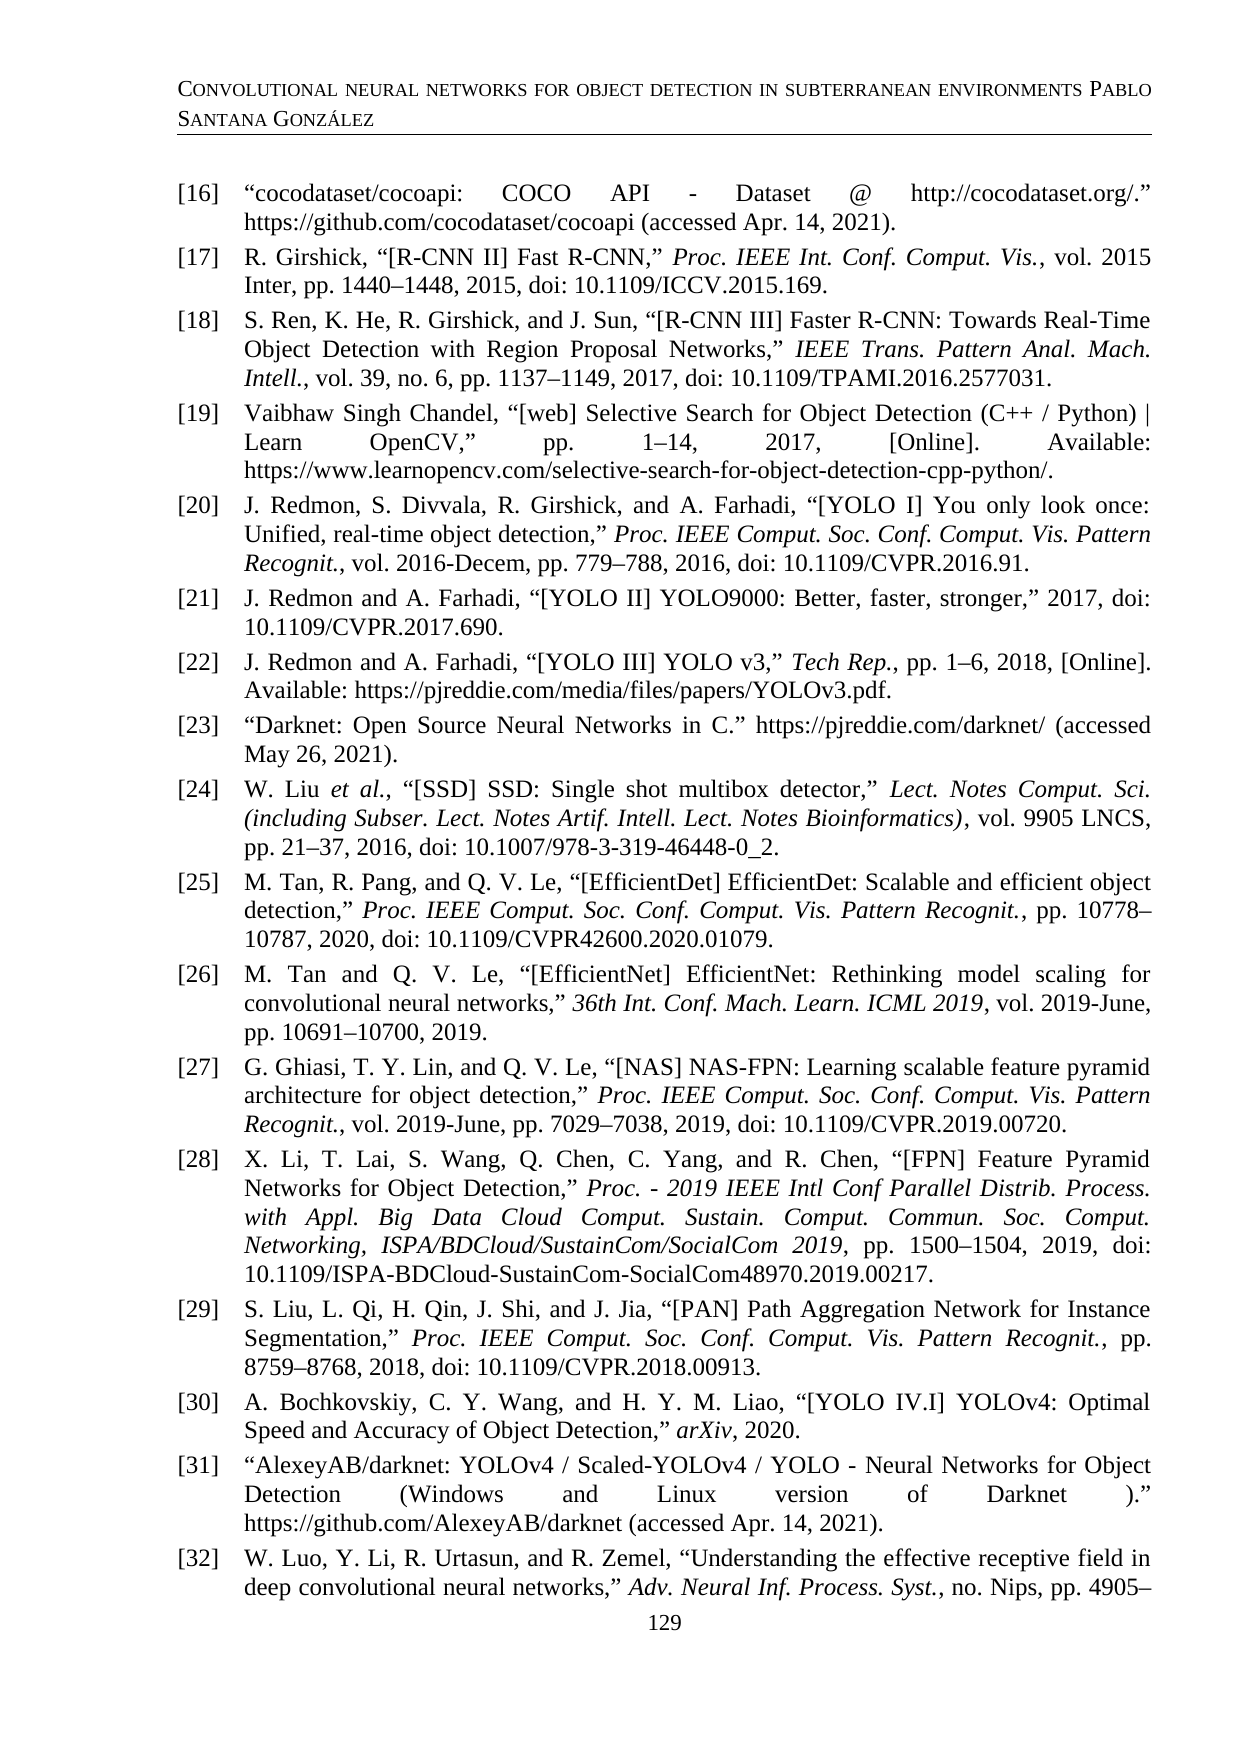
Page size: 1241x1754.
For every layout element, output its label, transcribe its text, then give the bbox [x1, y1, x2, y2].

text [17] R. Girshick, “[R-CNN II] Fast R-CNN,” Proc. IEEE Int. Conf. Comput. Vis., vol. 2015 Inter, pp. 1440–1448, 2015, doi: 10.1109/ICCV.2015.169. [177, 242, 1152, 299]
text [27] G. Ghiasi, T. Y. Lin, and Q. V. Le, “[NAS] NAS-FPN: Learning scalable feature pyramid architecture for object detection,” Proc. IEEE Comput. Soc. Conf. Comput. Vis. Pattern Recognit., vol. 2019-June, pp. 7029–7038, 2019, doi: 10.1109/CVPR.2019.00720. [177, 1052, 1152, 1138]
text [24] W. Liu et al., “[SSD] SSD: Single shot multibox detector,” Lect. Notes Comput. Sci. (including Subser. Lect. Notes Artif. Intell. Lect. Notes Bioinformatics), vol. 9905 LNCS, pp. 21–37, 2016, doi: 10.1007/978-3-319-46448-0_2. [177, 774, 1152, 860]
text [31] “AlexeyAB/darknet: YOLOv4 / Scaled-YOLOv4 / YOLO - Neural Networks for Object Detection (Windows and Linux version of Darknet ).” https://github.com/AlexeyAB/darknet (accessed Apr. 14, 2021). [177, 1450, 1152, 1537]
text [28] X. Li, T. Lai, S. Wang, Q. Chen, C. Yang, and R. Chen, “[FPN] Feature Pyramid Networks for Object Detection,” Proc. - 2019 IEEE Intl Conf Parallel Distrib. Process. with Appl. Big Data Cloud Comput. Sustain. Comput. Commun. Soc. Comput. Networking, ISPA/BDCloud/SustainCom/SocialCom 2019, pp. 1500–1504, 2019, doi: 10.1109/ISPA-BDCloud-SustainCom-SocialCom48970.2019.00217. [177, 1144, 1152, 1288]
text [20] J. Redmon, S. Divvala, R. Girshick, and A. Farhadi, “[YOLO I] You only look once: Unified, real-time object detection,” Proc. IEEE Comput. Soc. Conf. Comput. Vis. Pattern Recognit., vol. 2016-Decem, pp. 779–788, 2016, doi: 10.1109/CVPR.2016.91. [177, 490, 1152, 577]
text [19] Vaibhaw Singh Chandel, “[web] Selective Search for Object Detection (C++ / Python) | Learn OpenCV,” pp. 1–14, 2017, [Online]. Available: https://www.learnopencv.com/selective-search-for-object-detection-cpp-python/. [177, 398, 1152, 484]
text [25] M. Tan, R. Pang, and Q. V. Le, “[EfficientDet] EfficientDet: Scalable and efficient object detection,” Proc. IEEE Comput. Soc. Conf. Comput. Vis. Pattern Recognit., pp. 10778–10787, 2020, doi: 10.1109/CVPR42600.2020.01079. [177, 867, 1152, 953]
text [23] “Darknet: Open Source Neural Networks in C.” https://pjreddie.com/darknet/ (accessed May 26, 2021). [177, 710, 1152, 768]
text [18] S. Ren, K. He, R. Girshick, and J. Sun, “[R-CNN III] Faster R-CNN: Towards Real-Time Object Detection with Region Proposal Networks,” IEEE Trans. Pattern Anal. Mach. Intell., vol. 39, no. 6, pp. 1137–1149, 2017, doi: 10.1109/TPAMI.2016.2577031. [177, 305, 1152, 392]
text [16] “cocodataset/cocoapi: COCO API - Dataset @ http://cocodataset.org/.” https://github.com/cocodataset/cocoapi (accessed Apr. 14, 2021). [177, 178, 1152, 235]
text [30] A. Bochkovskiy, C. Y. Wang, and H. Y. M. Liao, “[YOLO IV.I] YOLOv4: Optimal Speed and Accuracy of Object Detection,” arXiv, 2020. [177, 1387, 1152, 1444]
text [26] M. Tan and Q. V. Le, “[EfficientNet] EfficientNet: Rethinking model scaling for convolutional neural networks,” 36th Int. Conf. Mach. Learn. ICML 2019, vol. 2019-June, pp. 10691–10700, 2019. [177, 959, 1152, 1045]
text [21] J. Redmon and A. Farhadi, “[YOLO II] YOLO9000: Better, faster, stronger,” 2017, doi: 10.1109/CVPR.2017.690. [177, 583, 1152, 640]
text [22] J. Redmon and A. Farhadi, “[YOLO III] YOLO v3,” Tech Rep., pp. 1–6, 2018, [Online]. Available: https://pjreddie.com/media/files/papers/YOLOv3.pdf. [177, 647, 1152, 704]
text [29] S. Liu, L. Qi, H. Qin, J. Shi, and J. Jia, “[PAN] Path Aggregation Network for Instance Segmentation,” Proc. IEEE Comput. Soc. Conf. Comput. Vis. Pattern Recognit., pp. 8759–8768, 2018, doi: 10.1109/CVPR.2018.00913. [177, 1294, 1152, 1380]
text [177, 1543, 1152, 1600]
